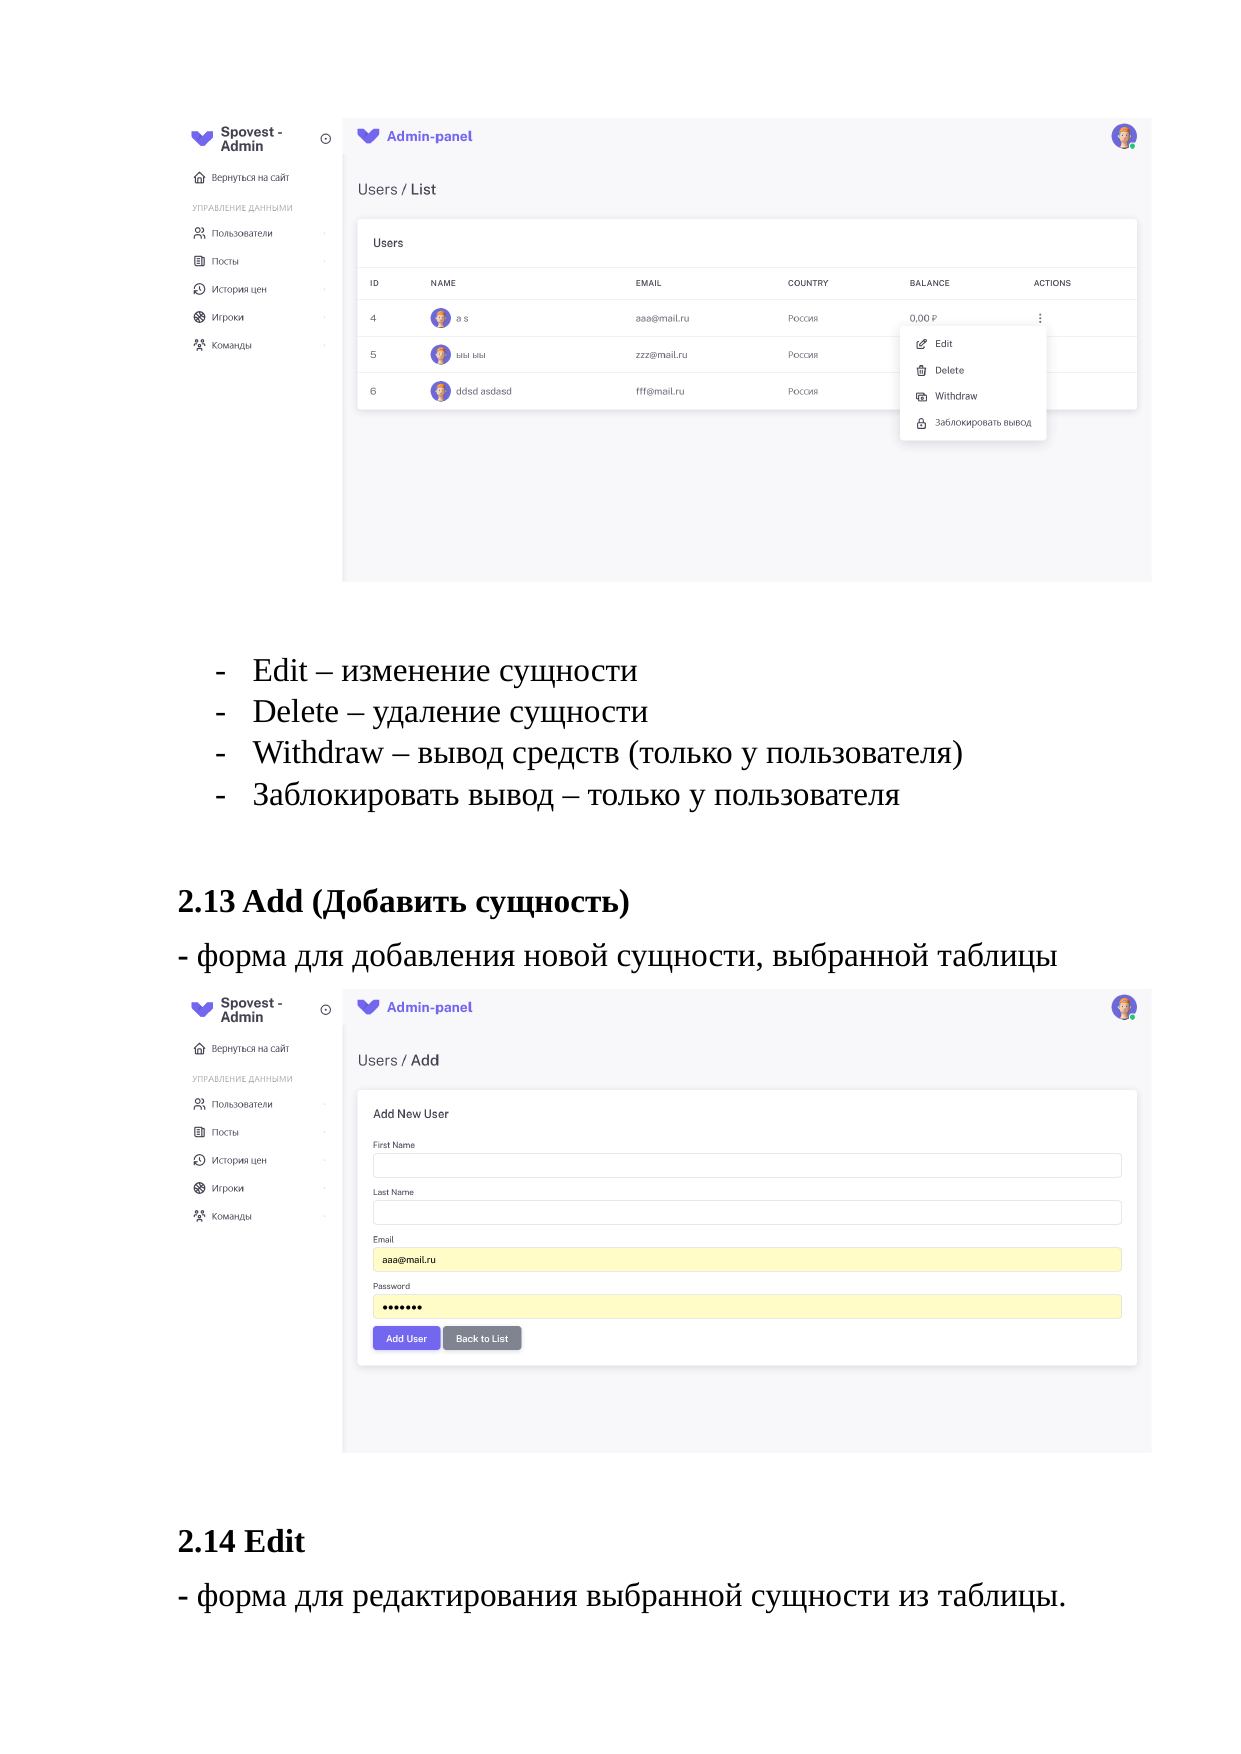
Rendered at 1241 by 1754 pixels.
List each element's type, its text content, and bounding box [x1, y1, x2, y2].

list Delete – удаление сущности [215, 691, 1152, 730]
list Withdraw – вывод средств (только у пользователя) [215, 733, 1152, 771]
list Заблокировать вывод – только у пользователя [215, 774, 1152, 812]
text - форма для добавления новой сущности, выбранной таблицы [177, 936, 1152, 974]
picture [177, 118, 1152, 582]
list Edit – изменение сущности [215, 650, 1152, 688]
picture [177, 989, 1152, 1453]
text - форма для редактирования выбранной сущности из таблицы. [177, 1575, 1152, 1613]
text 2.13 Add (Добавить сущность) [177, 882, 1152, 920]
text 2.14 Edit [177, 1521, 1152, 1560]
